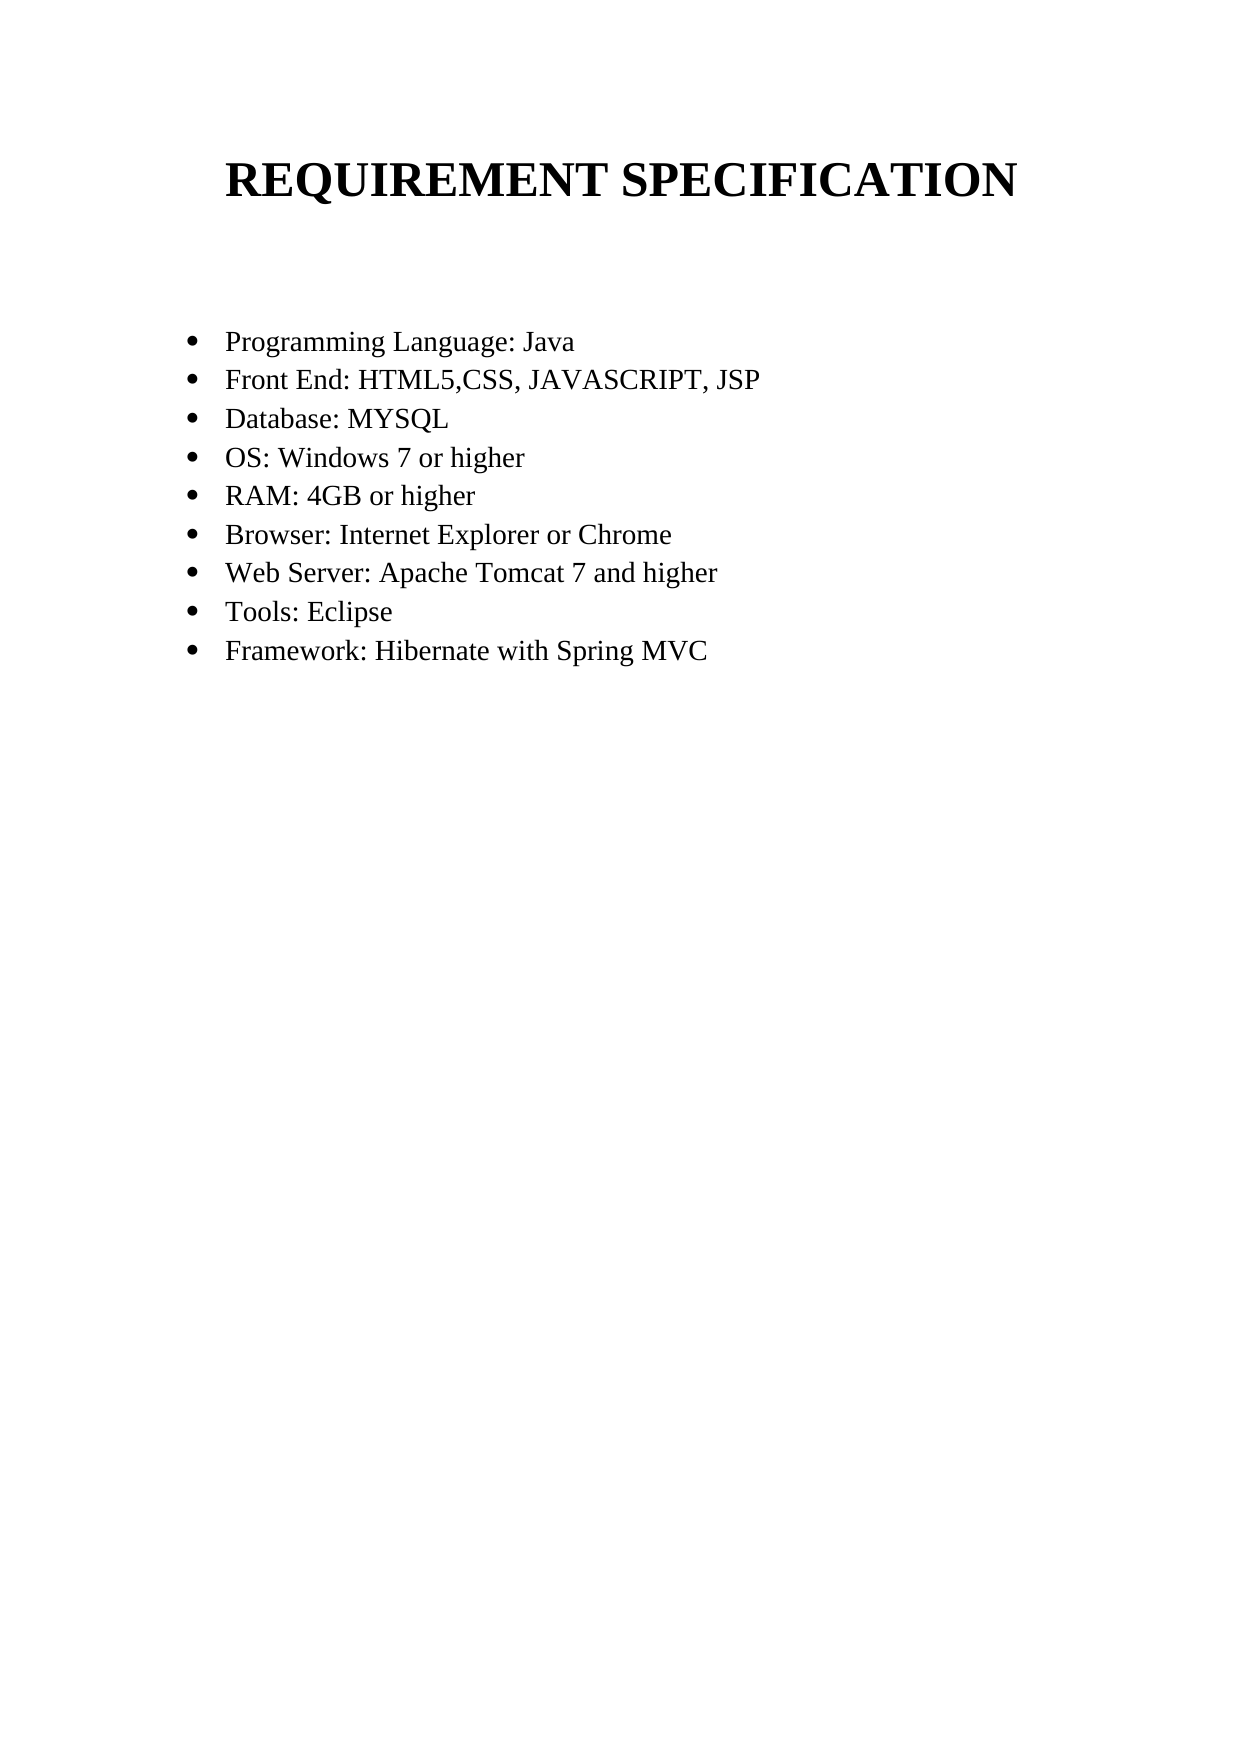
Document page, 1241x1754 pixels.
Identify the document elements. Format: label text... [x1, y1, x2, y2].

list Programming Language: Java [187, 324, 1192, 357]
list Framework: Hibernate with Spring MVC [187, 633, 1192, 667]
list RAM: 4GB or higher [187, 478, 1192, 512]
list Tools: Eclipse [187, 594, 1192, 628]
list OS: Windows 7 or higher [187, 440, 1192, 473]
text REQUIREMENT SPECIFICATION [150, 150, 1192, 207]
list Web Server: Apache Tomcat 7 and higher [187, 556, 1192, 589]
list Front End: HTML5,CSS, JAVASCRIPT, JSP [187, 362, 1192, 396]
list Browser: Internet Explorer or Chrome [187, 517, 1192, 551]
list Database: MYSQL [187, 401, 1192, 435]
